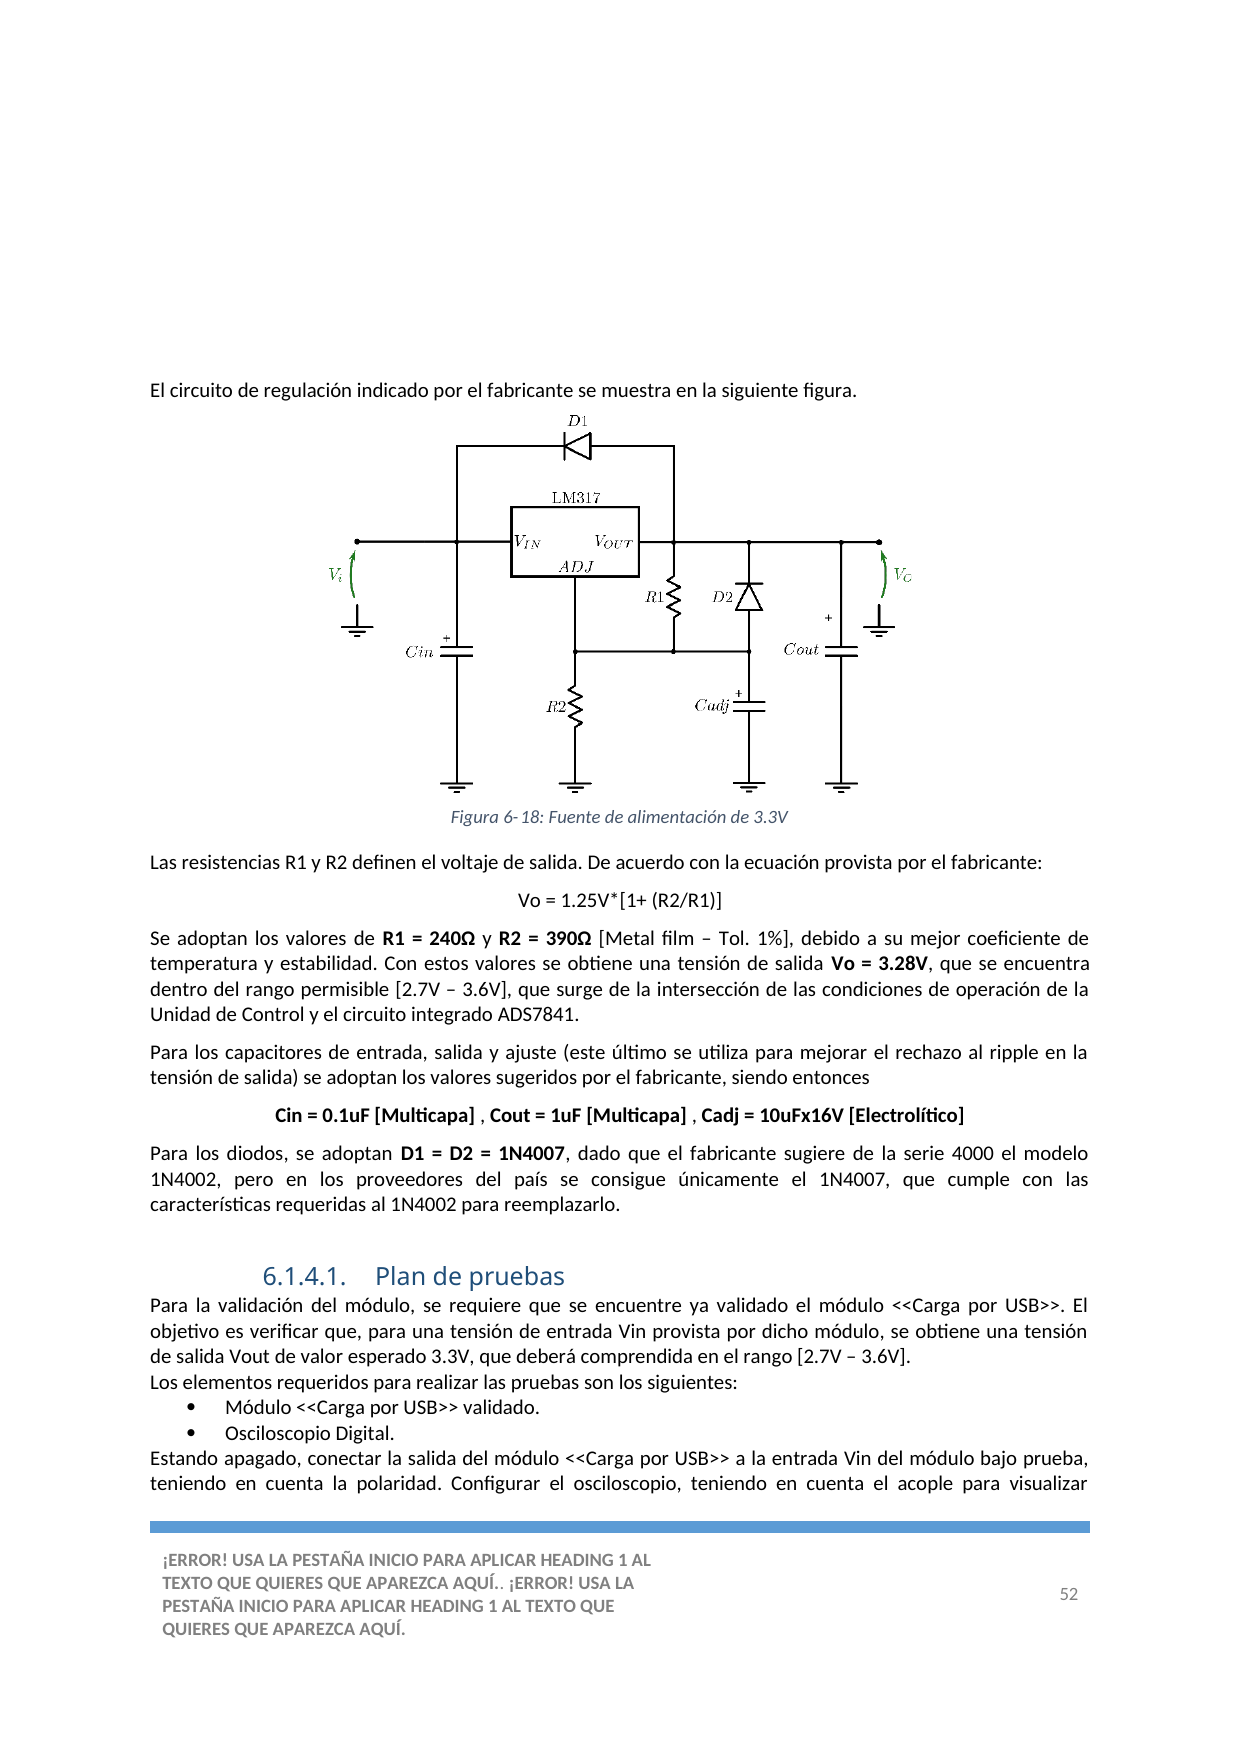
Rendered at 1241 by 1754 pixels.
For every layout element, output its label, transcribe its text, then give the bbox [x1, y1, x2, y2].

text Para la validación del módulo, se requiere que se encuentre ya validado el módulo <<Carga por USB>>. El objetivo es verificar que, para una tensión de entrada Vin provista por dicho módulo, se obtiene una tensión de salida Vout de valor esperado 3.3V, que deberá comprendida en el rango [2.7V – 3.6V]. [150, 1293, 1090, 1369]
text Para los diodos, se adoptan D1 = D2 = 1N4007, dado que el fabricante sugiere de la serie 4000 el modelo 1N4002, pero en los proveedores del país se consigue únicamente el 1N4007, que cumple con las características requeridas al 1N4002 para reemplazarlo. [150, 1140, 1090, 1217]
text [150, 1445, 1090, 1496]
subtitle Plan de pruebas [262, 1259, 1090, 1293]
text Las resistencias R1 y R2 definen el voltaje de salida. De acuerdo con la ecuación provista por el fabricante: [150, 849, 1090, 874]
text Cin = 0.1uF [Multicapa] , Cout = 1uF [Multicapa] , Cadj = 10uFx16V [Electrolítico] [150, 1102, 1090, 1128]
text Se adoptan los valores de R1 = 240Ω y R2 = 390Ω [Metal film – Tol. 1%], debido a su mejor coeficiente de temperatura y estabilidad. Con estos valores se obtiene una tensión de salida Vo = 3.28V, que se encuentra dentro del rango permisible [2.7V – 3.6V], que surge de la intersección de las condiciones de operación de la Unidad de Control y el circuito integrado ADS7841. [150, 925, 1090, 1027]
list Módulo <<Carga por USB>> validado. [187, 1394, 1090, 1420]
text Vo = 1.25V*[1+ (R2/R1)] [150, 887, 1090, 912]
text Los elementos requeridos para realizar las pruebas son los siguientes: [150, 1369, 1090, 1394]
text El circuito de regulación indicado por el fabricante se muestra en la siguiente figura. [150, 377, 1090, 403]
list Osciloscopio Digital. [187, 1420, 1090, 1445]
text Para los capacitores de entrada, salida y ajuste (este último se utiliza para mejorar el rechazo al ripple en la tensión de salida) se adoptan los valores sugeridos por el fabricante, siendo entonces [150, 1039, 1090, 1090]
picture [329, 415, 912, 793]
